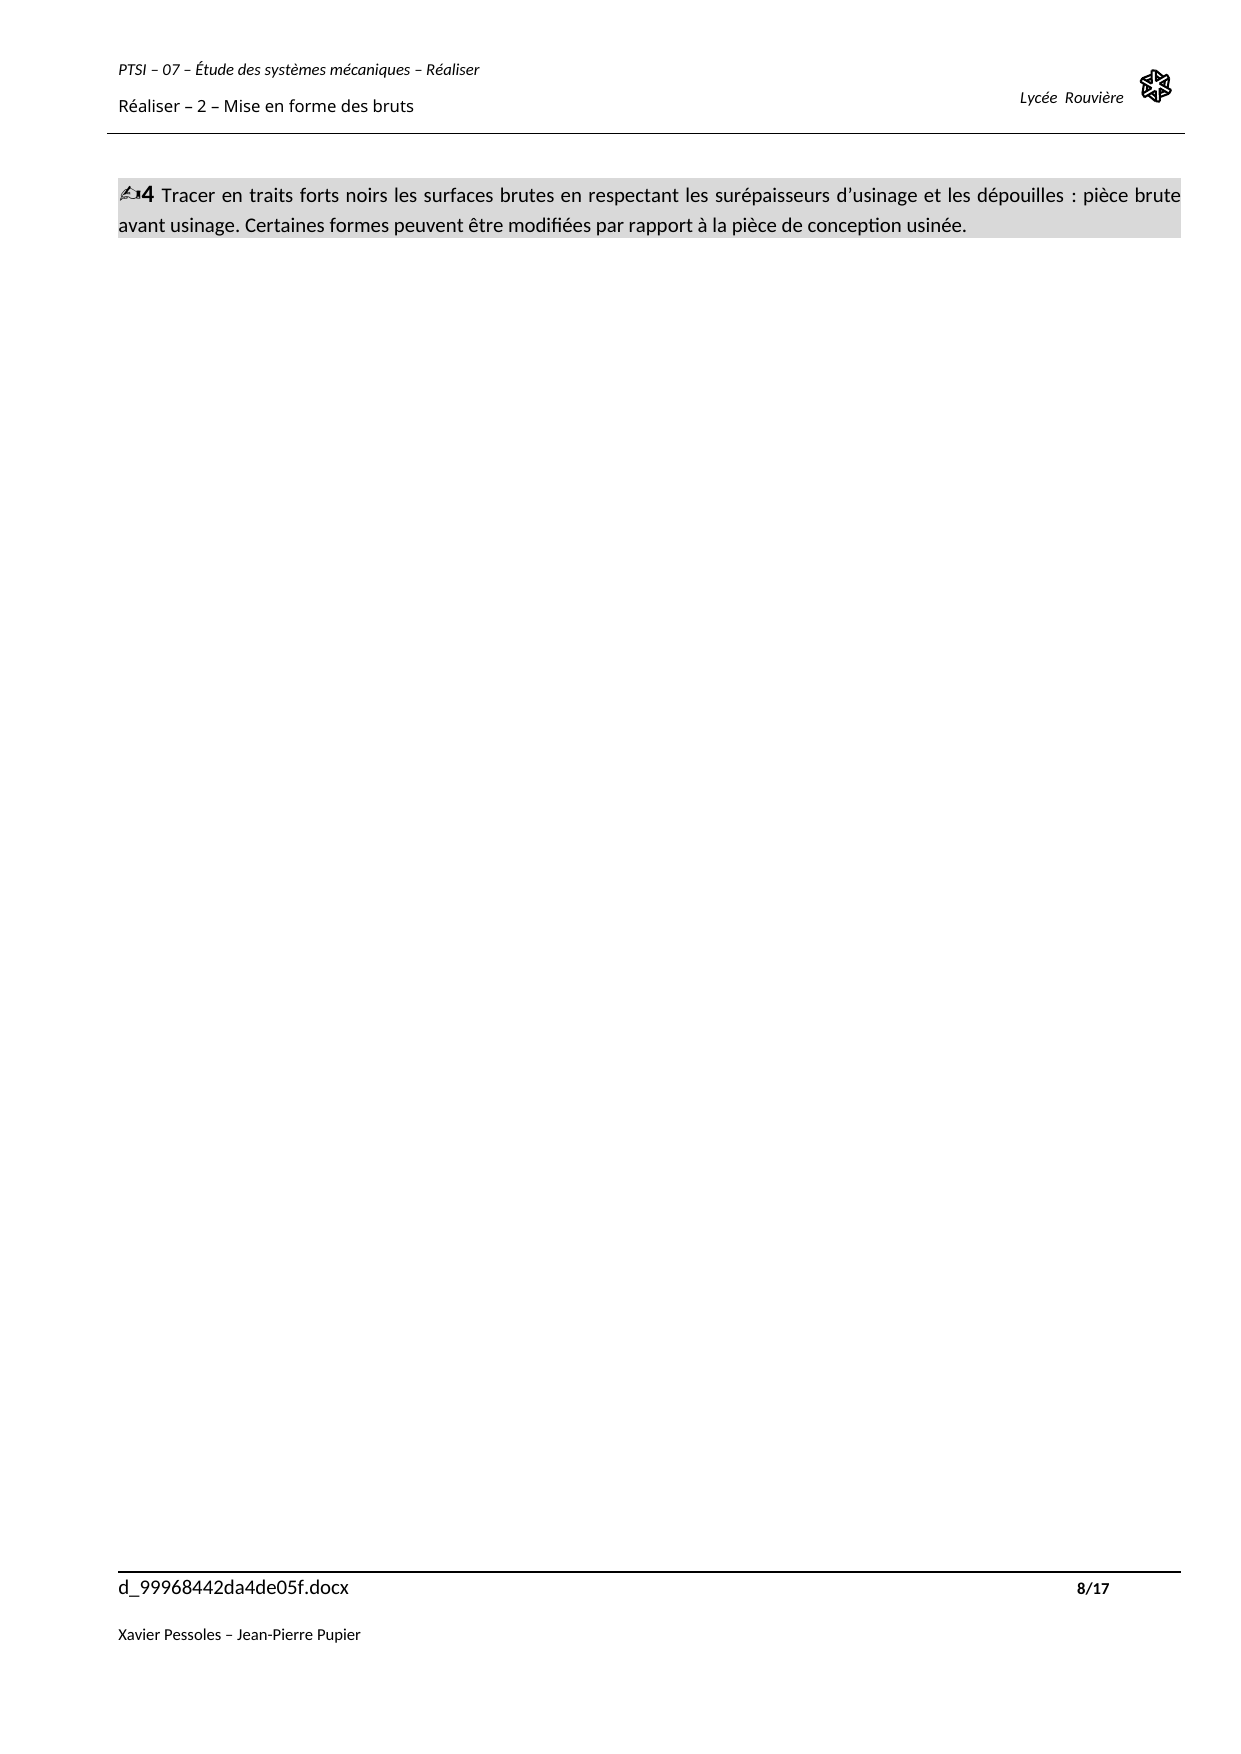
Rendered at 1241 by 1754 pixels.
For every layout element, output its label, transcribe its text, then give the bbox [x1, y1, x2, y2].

subtitle 4 Tracer en traits forts noirs les surfaces brutes en respectant les surépaisseurs d’usinage et les dépouilles : pièce brute avant usinage. Certaines formes peuvent être modifiées par rapport à la pièce de conception usinée. [118, 178, 1181, 238]
